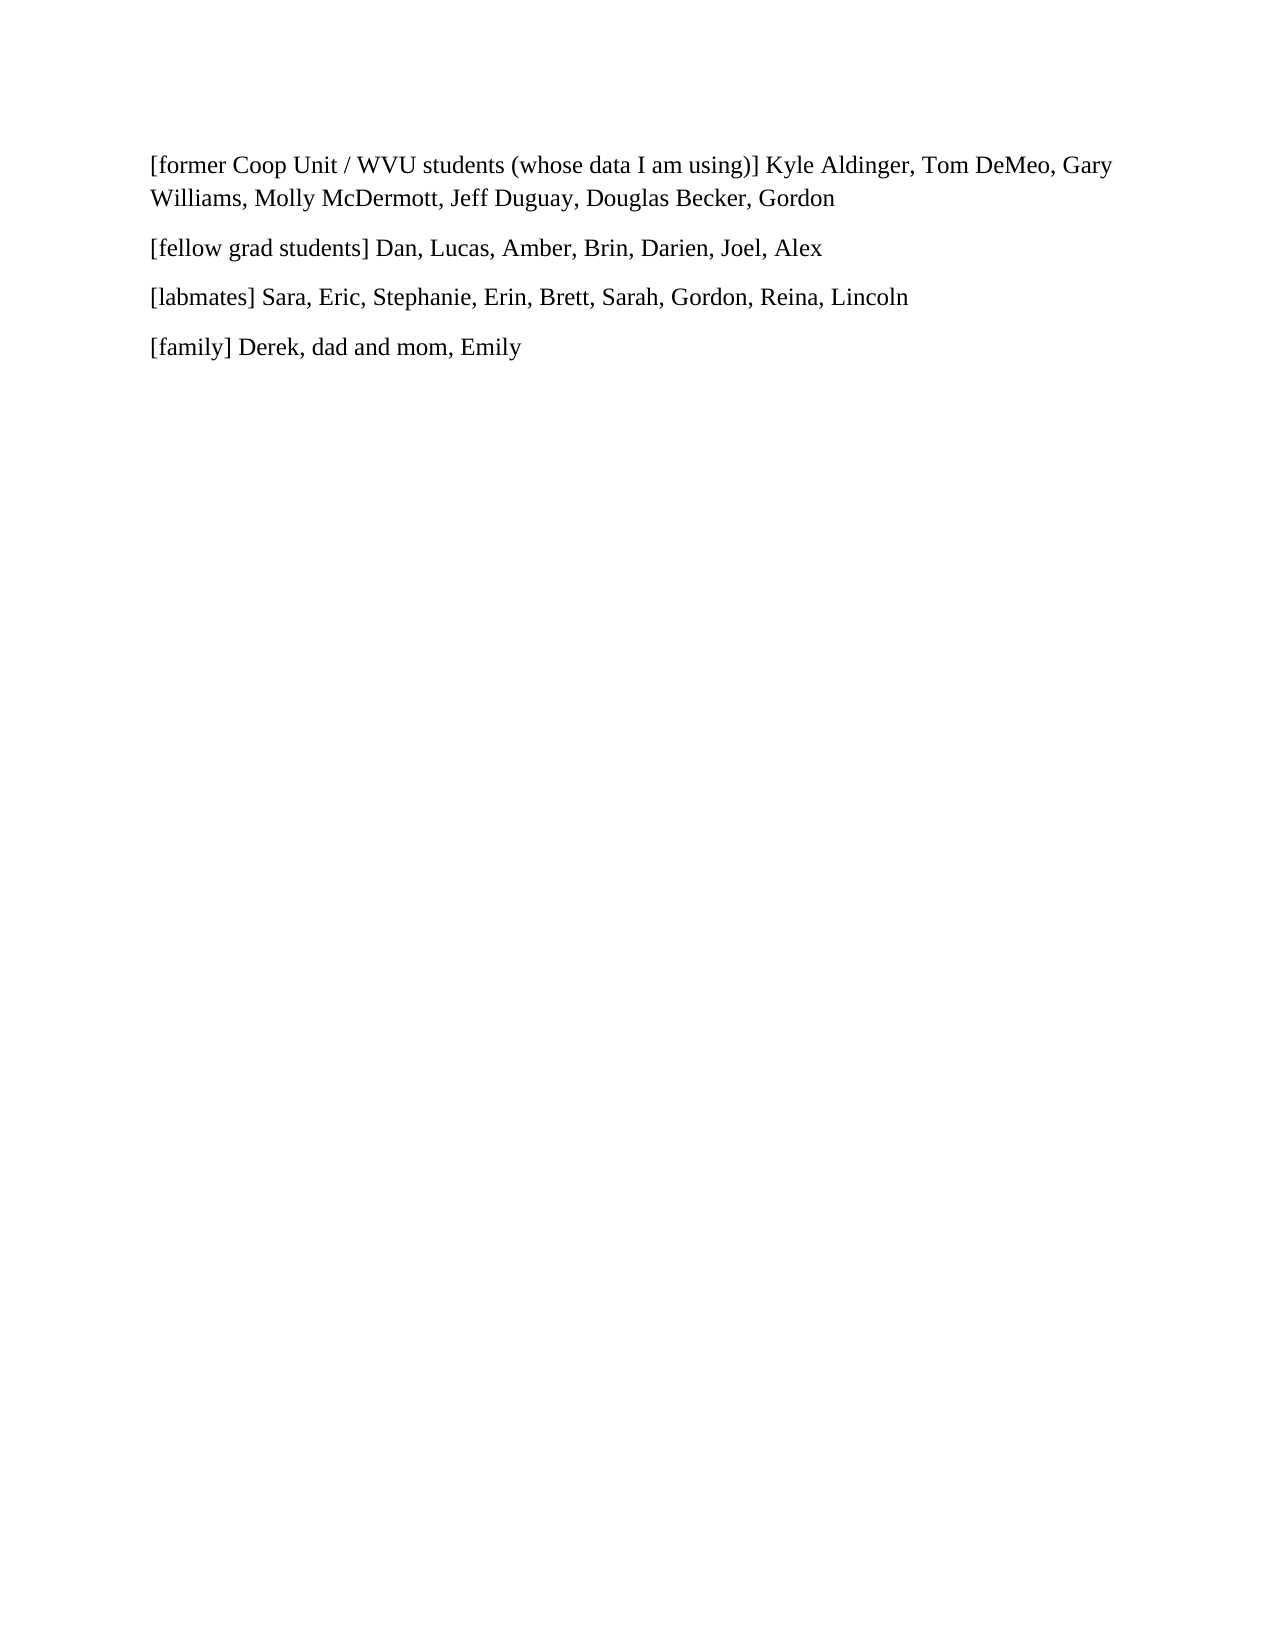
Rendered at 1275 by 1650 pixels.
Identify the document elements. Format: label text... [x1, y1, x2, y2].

text [fellow grad students] Dan, Lucas, Amber, Brin, Darien, Joel, Alex [150, 233, 1125, 261]
text [former Coop Unit / WVU students (whose data I am using)] Kyle Aldinger, Tom DeMeo, Gary Williams, Molly McDermott, Jeff Duguay, Douglas Becker, Gordon [150, 150, 1125, 212]
text [family] Derek, dad and mom, Emily [150, 332, 1125, 361]
text [labmates] Sara, Eric, Stephanie, Erin, Brett, Sarah, Gordon, Reina, Lincoln [150, 282, 1125, 311]
